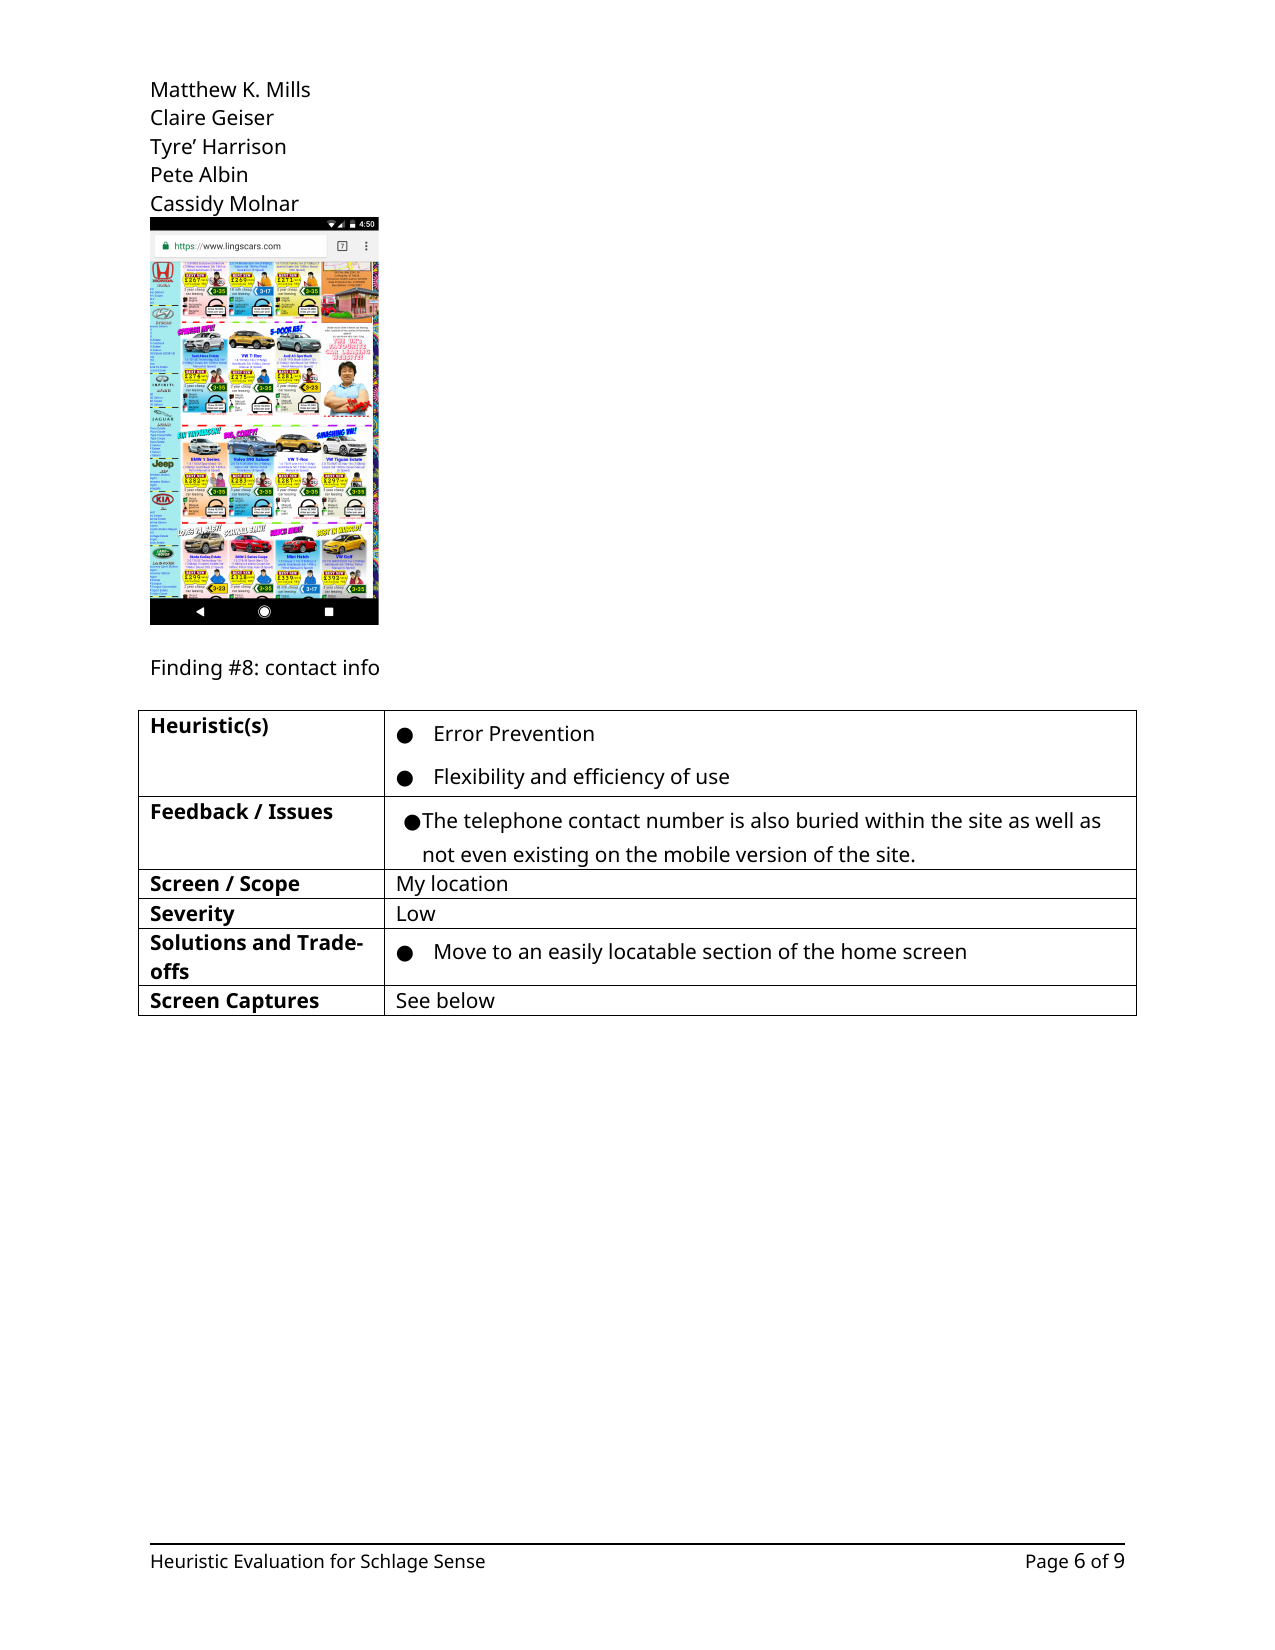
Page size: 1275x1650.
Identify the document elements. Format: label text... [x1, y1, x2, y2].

text Finding #8: contact info [150, 653, 1125, 681]
table_cell Feedback / Issues [139, 797, 384, 868]
table_cell Low [385, 899, 1136, 927]
table_cell Solutions and Trade-offs [139, 929, 384, 985]
picture [150, 217, 379, 625]
table_cell Screen Captures [139, 986, 384, 1015]
table_header Error Prevention Flexibility and efficiency of use [385, 711, 1136, 796]
table_cell Screen / Scope [139, 870, 384, 898]
table_cell Move to an easily locatable section of the home screen [385, 929, 1136, 985]
table_cell Severity [139, 899, 384, 927]
table_cell My location [385, 870, 1136, 898]
table_header Heuristic(s) [139, 711, 384, 796]
table_cell The telephone contact number is also buried within the site as well as not even existing on the mobile version of the site. [385, 797, 1136, 868]
table_cell See below [385, 986, 1136, 1015]
